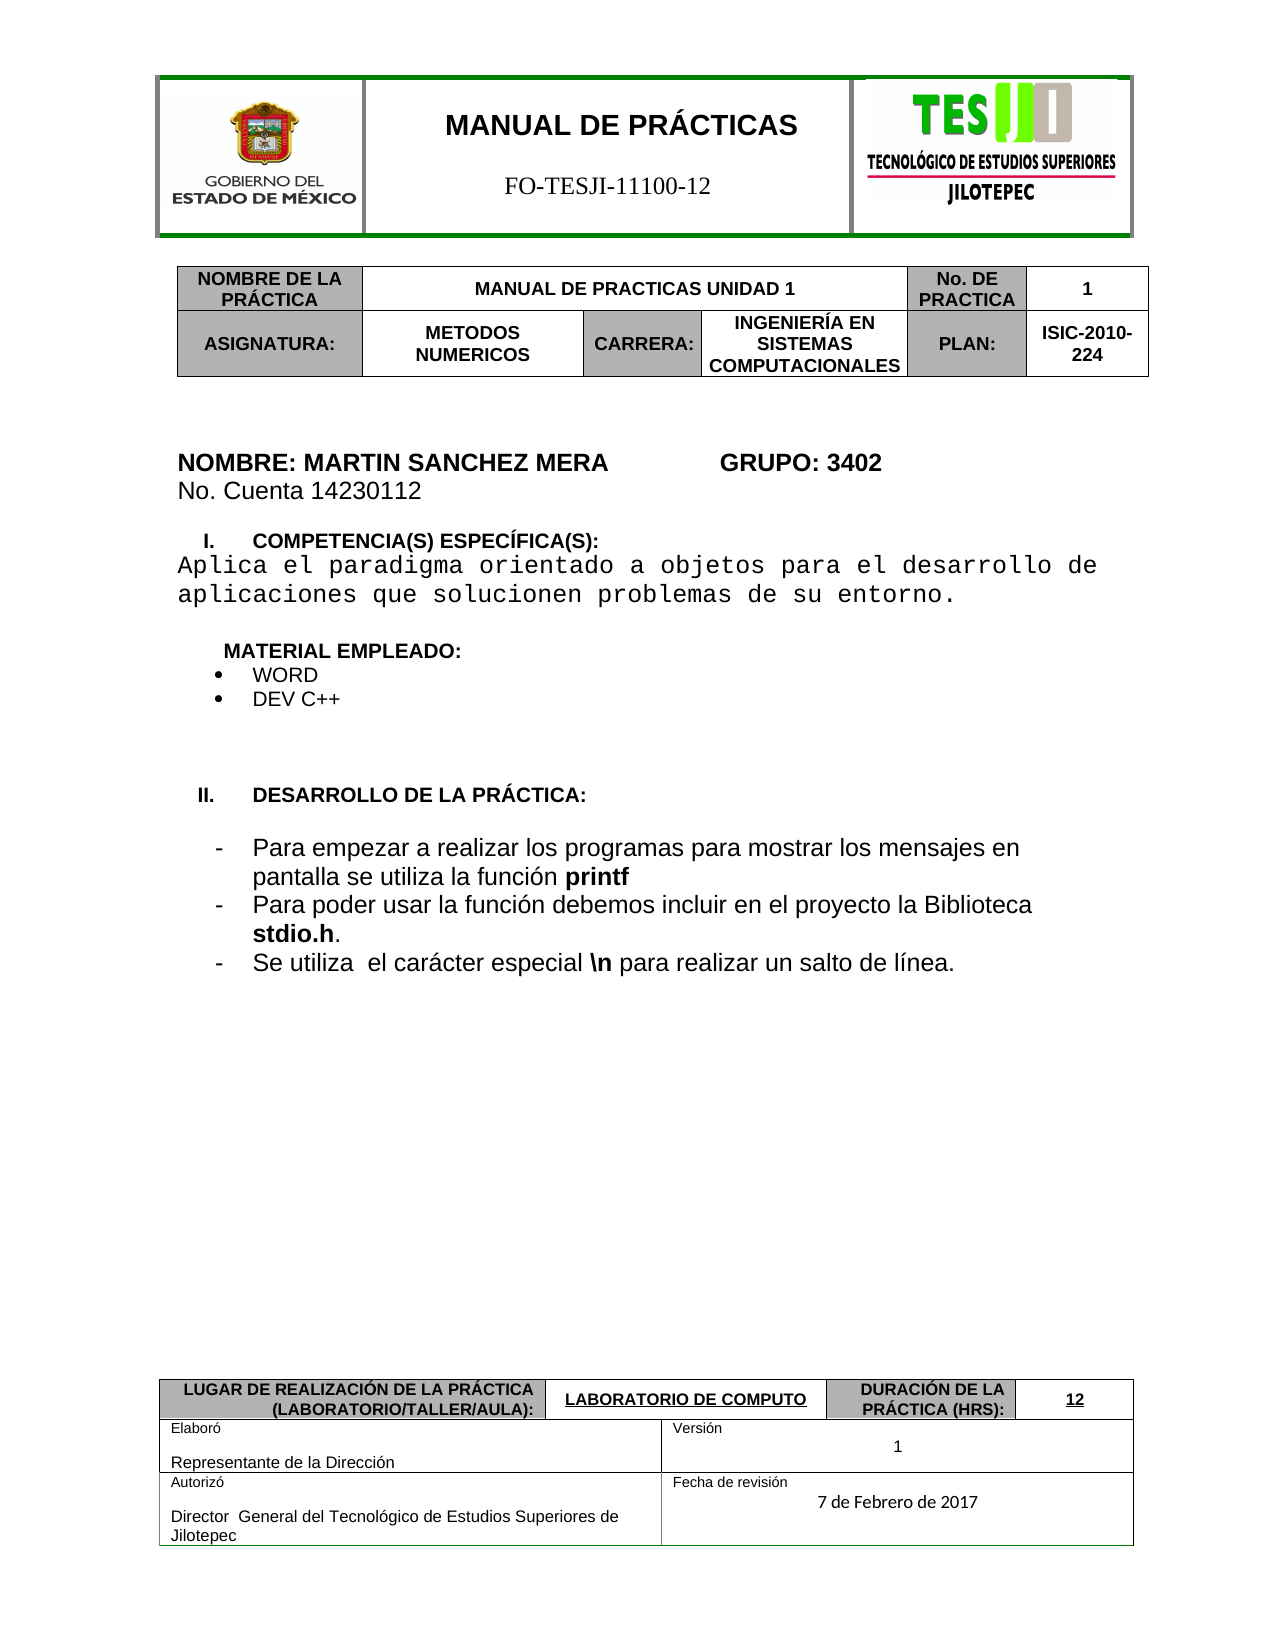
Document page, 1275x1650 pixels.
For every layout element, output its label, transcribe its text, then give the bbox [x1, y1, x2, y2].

table_header MANUAL DE PRACTICAS UNIDAD 1 [363, 267, 907, 310]
list Para poder usar la función debemos incluir en el proyecto la Biblioteca stdio.h. [215, 890, 1098, 948]
text MATERIAL EMPLEADO: [177, 638, 1098, 662]
table_header 1 [1027, 267, 1148, 310]
list DESARROLLO DE LA PRÁCTICA: [215, 782, 1098, 806]
table_header No. DE PRACTICA [908, 267, 1026, 310]
table_header NOMBRE DE LA PRÁCTICA [178, 267, 362, 310]
list WORD [215, 662, 1098, 686]
list COMPETENCIA(S) ESPECÍFICA(S): [215, 529, 1098, 553]
text NOMBRE: MARTIN SANCHEZ MERA GRUPO: 3402 [177, 448, 1098, 476]
text Aplica el paradigma orientado a objetos para el desarrollo de aplicaciones que solucionen problemas de su entorno. [177, 553, 1098, 610]
table_cell ASIGNATURA: [178, 311, 362, 376]
table_cell CARRERA: [584, 311, 701, 376]
text No. Cuenta 14230112 [177, 476, 1098, 505]
picture [161, 92, 360, 213]
table_cell INGENIERÍA EN SISTEMAS COMPUTACIONALES [702, 311, 907, 376]
table_cell PLAN: [908, 311, 1026, 376]
list DEV C++ [215, 686, 1098, 711]
list Se utiliza el carácter especial \n para realizar un salto de línea. [215, 948, 1098, 976]
picture [865, 79, 1118, 206]
table_cell ISIC-2010-224 [1027, 311, 1148, 376]
table_cell METODOS NUMERICOS [363, 311, 583, 376]
list Para empezar a realizar los programas para mostrar los mensajes en pantalla se utiliza la función printf [215, 833, 1098, 890]
